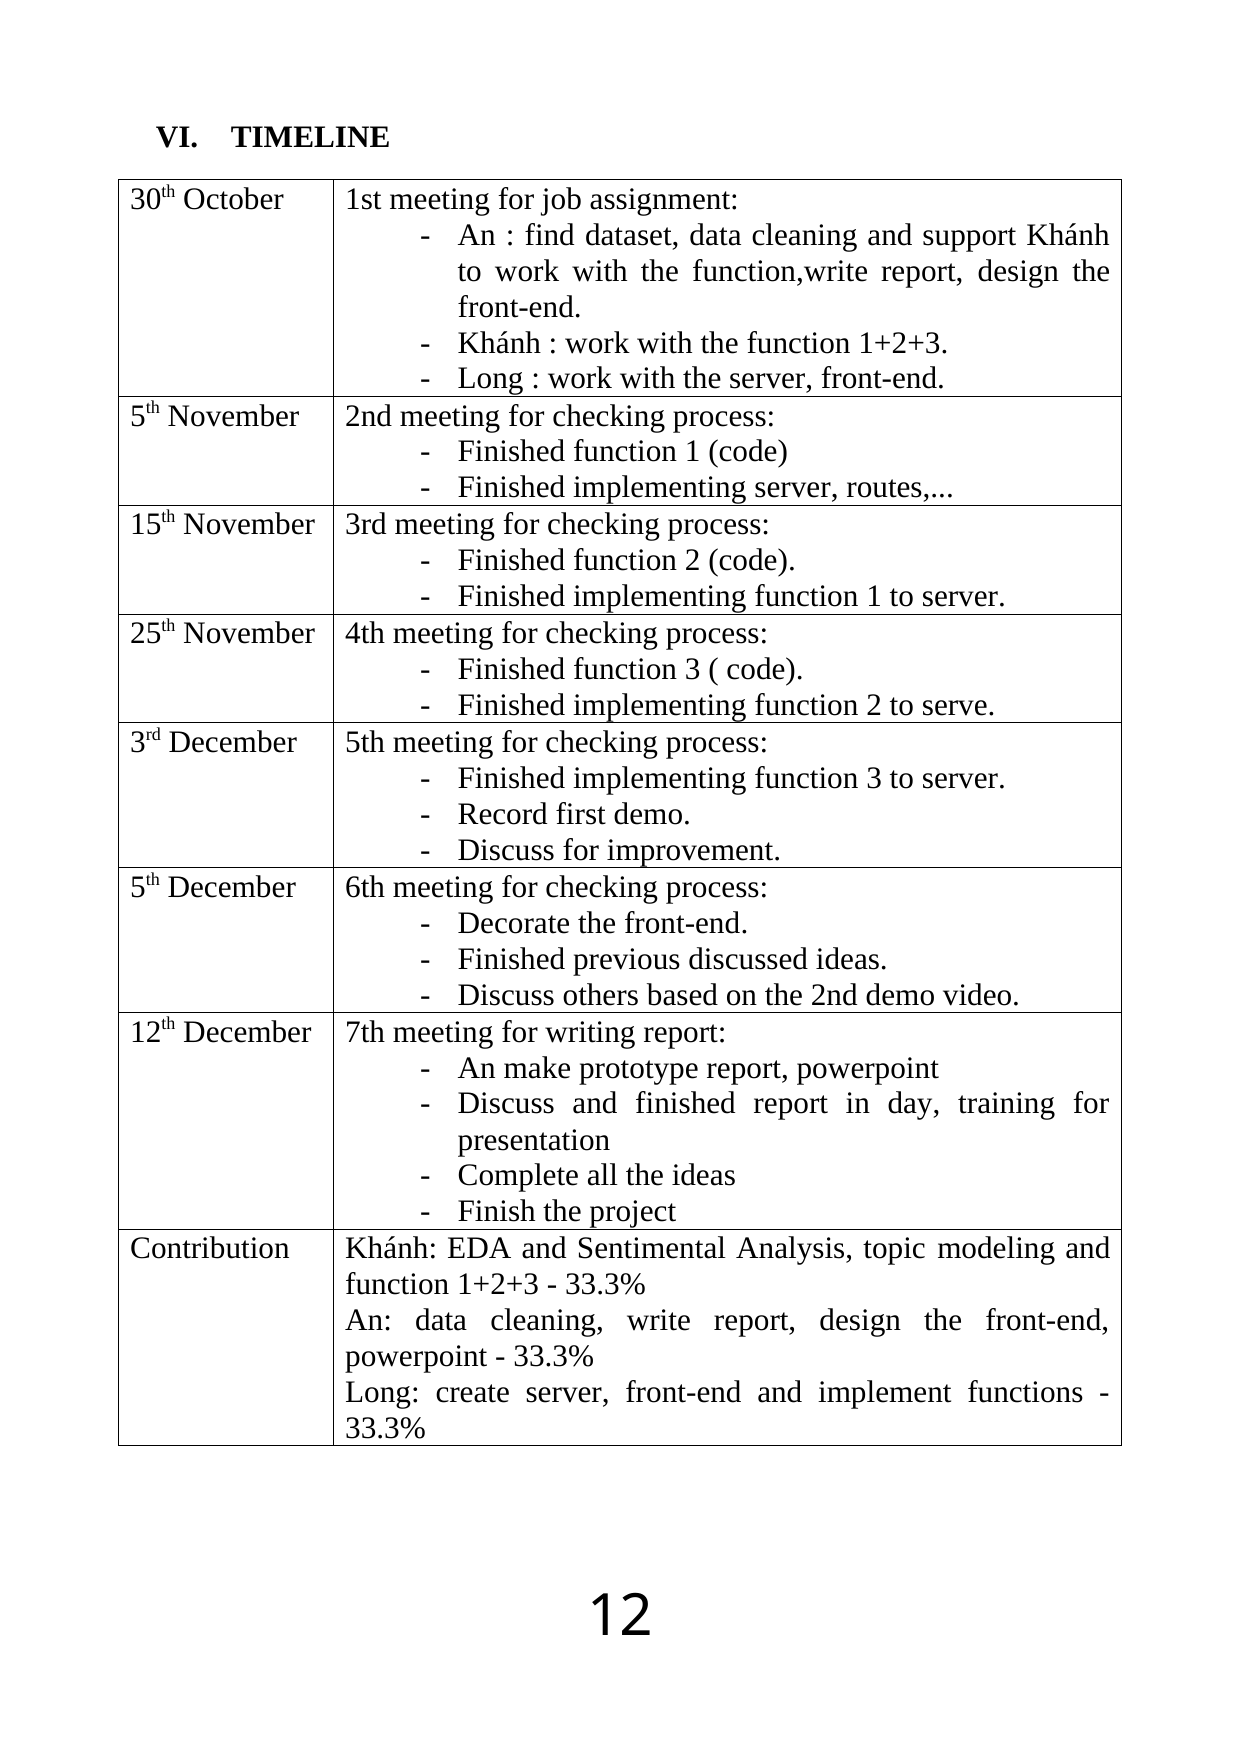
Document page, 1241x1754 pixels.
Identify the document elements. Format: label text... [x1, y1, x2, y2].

table_cell Khánh: EDA and Sentimental Analysis, topic modeling and function 1+2+3 - 33.3% An: data cleaning, write report, design the front-end, powerpoint - 33.3% Long: create server, front-end and implement functions - 33.3% [334, 1230, 1121, 1445]
table_cell 25th November [119, 615, 333, 722]
table_cell 12th December [119, 1013, 333, 1228]
table_cell 5th meeting for checking process: Finished implementing function 3 to server. Record first demo. Discuss for improvement. [334, 723, 1121, 867]
table_cell Contribution [119, 1230, 333, 1445]
table_cell 3rd meeting for checking process: Finished function 2 (code). Finished implementing function 1 to server. [334, 506, 1121, 613]
table_cell 7th meeting for writing report: An make prototype report, powerpoint Discuss and finished report in day, training for presentation Complete all the ideas Finish the project [334, 1013, 1121, 1228]
table_cell 2nd meeting for checking process: Finished function 1 (code) Finished implementing server, routes,... [334, 397, 1121, 504]
table_cell 3rd December [119, 723, 333, 867]
table_cell 15th November [119, 506, 333, 613]
table_header 1st meeting for job assignment: An : find dataset, data cleaning and support Khánh to work with the function,write report, design the front-end. Khánh : work with the function 1+2+3. Long : work with the server, front-end. [334, 180, 1121, 396]
table_cell 5th December [119, 868, 333, 1012]
subtitle TIMELINE [156, 118, 1122, 154]
table_cell 5th November [119, 397, 333, 504]
table_header 30th October [119, 180, 333, 396]
table_cell 6th meeting for checking process: Decorate the front-end. Finished previous discussed ideas. Discuss others based on the 2nd demo video. [334, 868, 1121, 1012]
table_cell 4th meeting for checking process: Finished function 3 ( code). Finished implementing function 2 to serve. [334, 615, 1121, 722]
